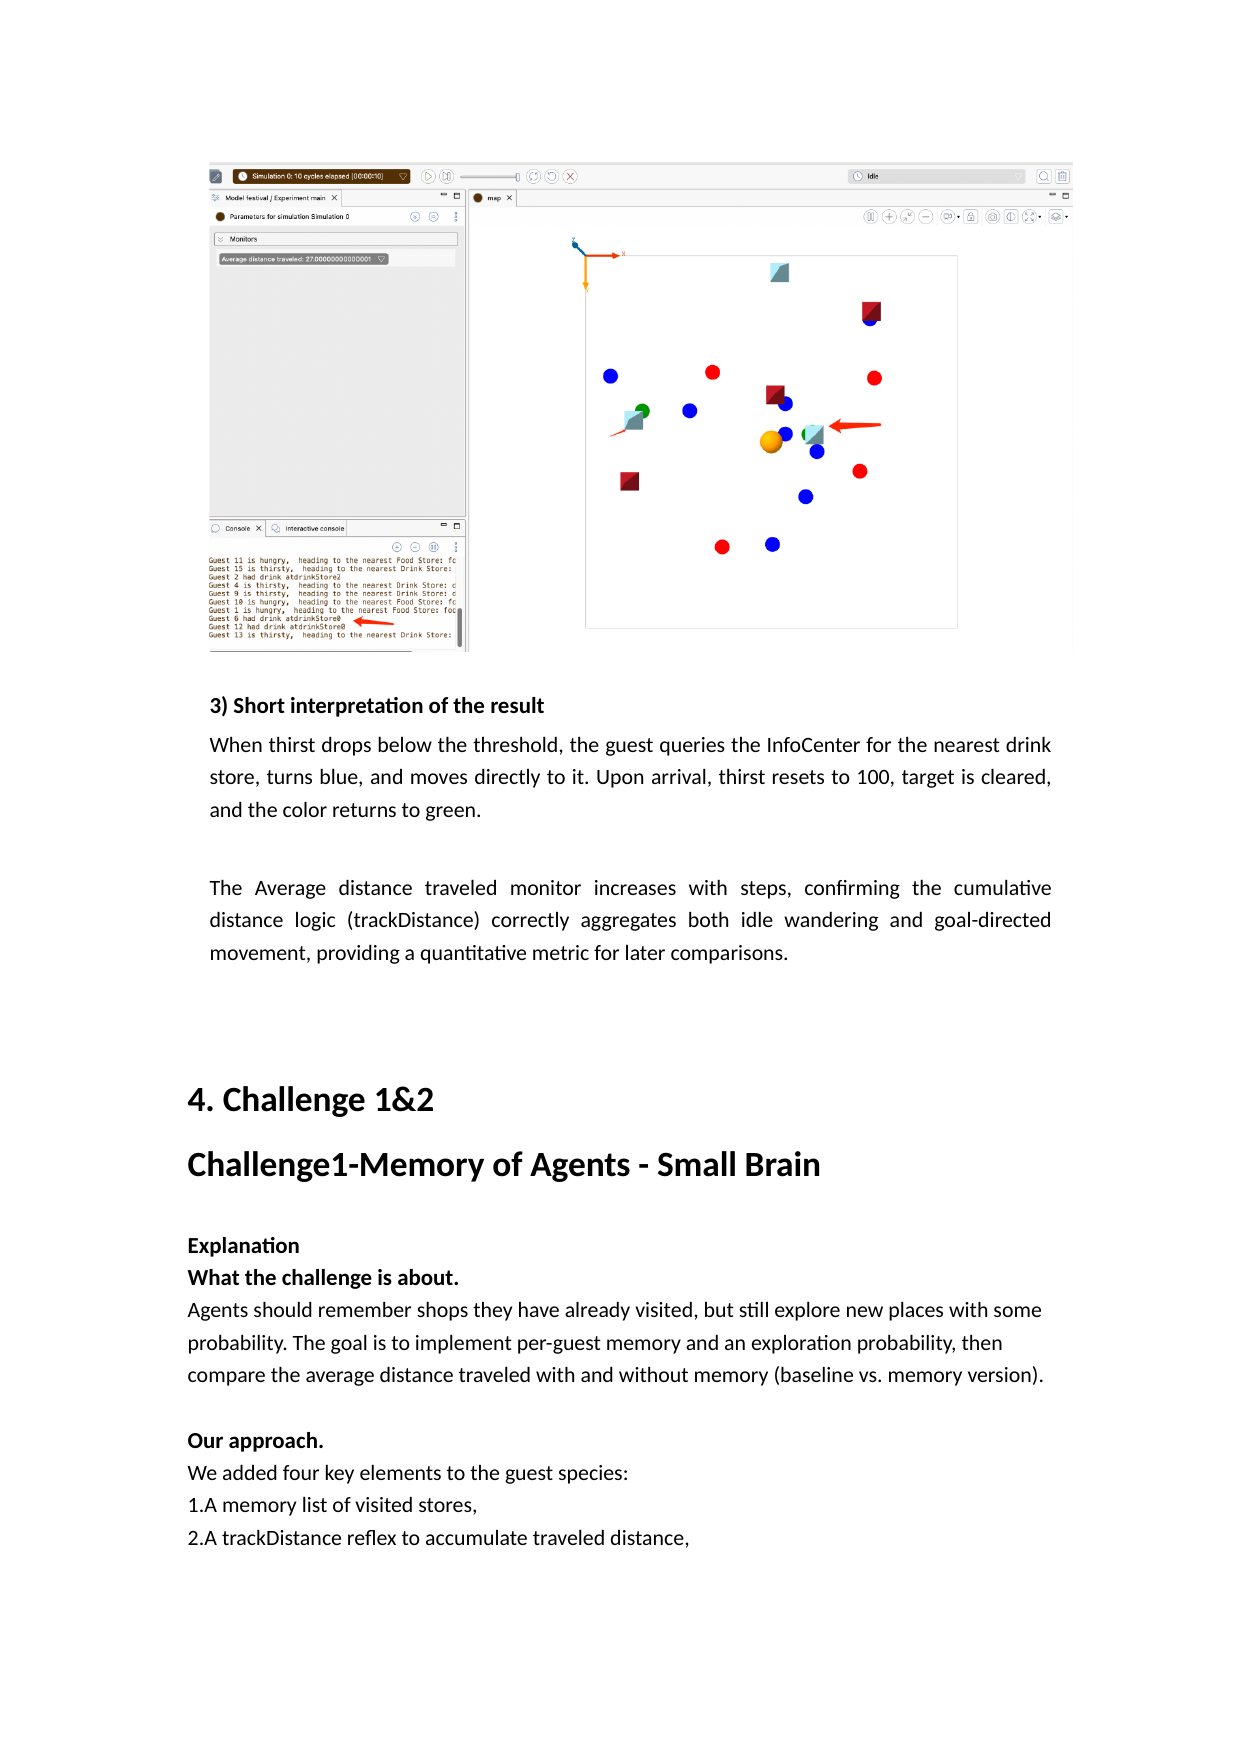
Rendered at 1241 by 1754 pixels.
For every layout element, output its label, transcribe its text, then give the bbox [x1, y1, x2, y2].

text 2.A trackDistance reflex to accumulate traveled distance, [187, 1521, 1053, 1554]
text What the challenge is about. [187, 1261, 1053, 1294]
text When thirst drops below the threshold, the guest queries the InfoCenter for the nearest drink store, turns blue, and moves directly to it. Upon arrival, thirst resets to 100, target is cleared, and the color returns to green. [209, 728, 1053, 825]
text The Average distance traveled monitor increases with steps, confirming the cumulative distance logic (trackDistance) correctly aggregates both idle wandering and goal-directed movement, providing a quantitative metric for later comparisons. [209, 871, 1053, 969]
text 1.A memory list of visited stores, [187, 1489, 1053, 1521]
text We added four key elements to the guest species: [187, 1456, 1053, 1489]
text Agents should remember shops they have already visited, but still explore new places with some probability. The goal is to implement per-guest memory and an exploration probability, then compare the average distance traveled with and without memory (baseline vs. memory version). [187, 1294, 1053, 1391]
text Our approach. [187, 1424, 1053, 1456]
text Challenge1-Memory of Agents - Small Brain [187, 1131, 1053, 1196]
text 3) Short interpretation of the result [209, 689, 1053, 721]
list Challenge 1&2 [187, 1066, 1053, 1131]
picture [209, 162, 1073, 652]
text Explanation [187, 1229, 1053, 1261]
